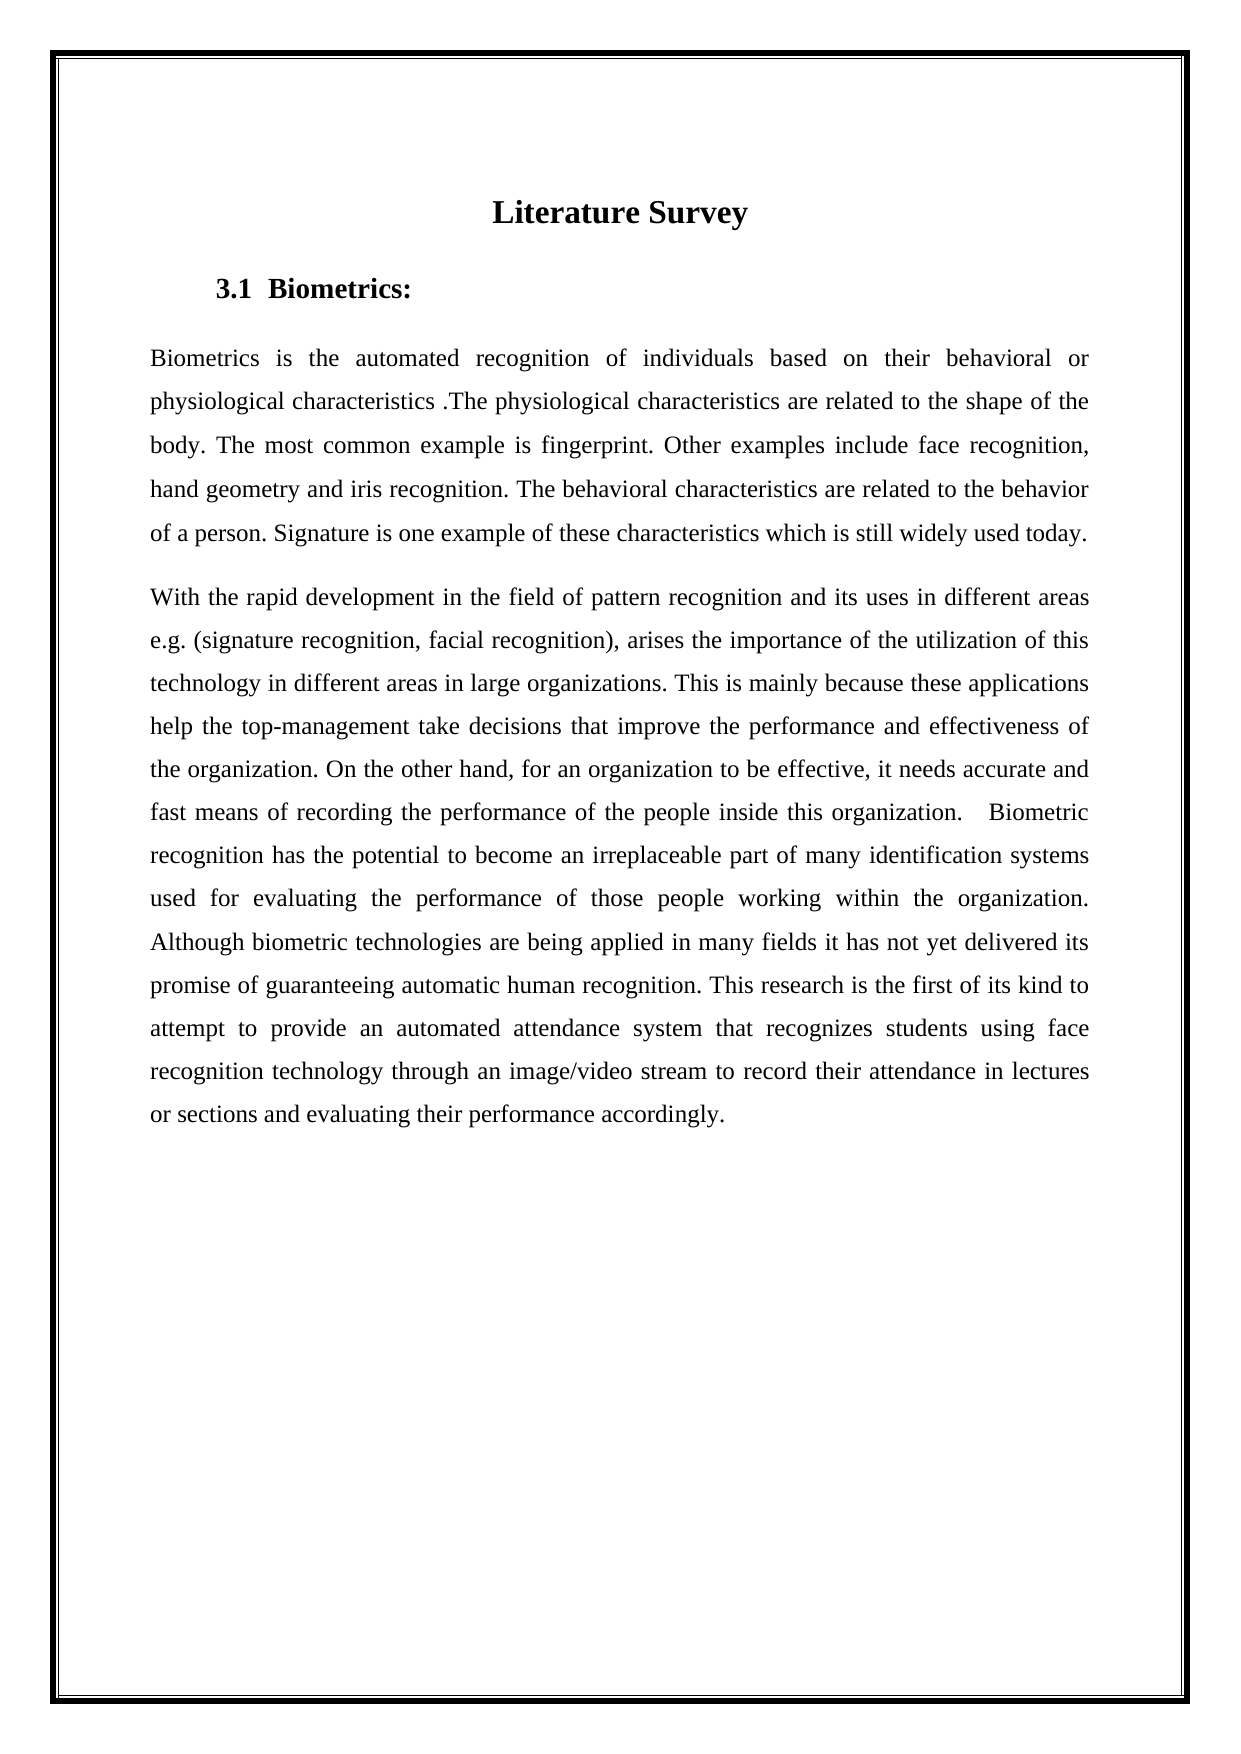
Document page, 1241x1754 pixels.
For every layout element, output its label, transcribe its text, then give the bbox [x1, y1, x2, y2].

text Literature Survey [150, 193, 1090, 231]
list Biometrics: [216, 271, 1090, 305]
text With the rapid development in the field of pattern recognition and its uses in different areas e.g. (signature recognition, facial recognition), arises the importance of the utilization of this technology in different areas in large organizations. This is mainly because these applications help the top-management take decisions that improve the performance and effectiveness of the organization. On the other hand, for an organization to be effective, it needs accurate and fast means of recording the performance of the people inside this organization. Biometric recognition has the potential to become an irreplaceable part of many identification systems used for evaluating the performance of those people working within the organization. Although biometric technologies are being applied in many fields it has not yet delivered its promise of guaranteeing automatic human recognition. This research is the first of its kind to attempt to provide an automated attendance system that recognizes students using face recognition technology through an image/video stream to record their attendance in lectures or sections and evaluating their performance accordingly. [150, 582, 1090, 1128]
text Biometrics is the automated recognition of individuals based on their behavioral or physiological characteristics .The physiological characteristics are related to the shape of the body. The most common example is fingerprint. Other examples include face recognition, hand geometry and iris recognition. The behavioral characteristics are related to the behavior of a person. Signature is one example of these characteristics which is still widely used today. [150, 343, 1090, 546]
